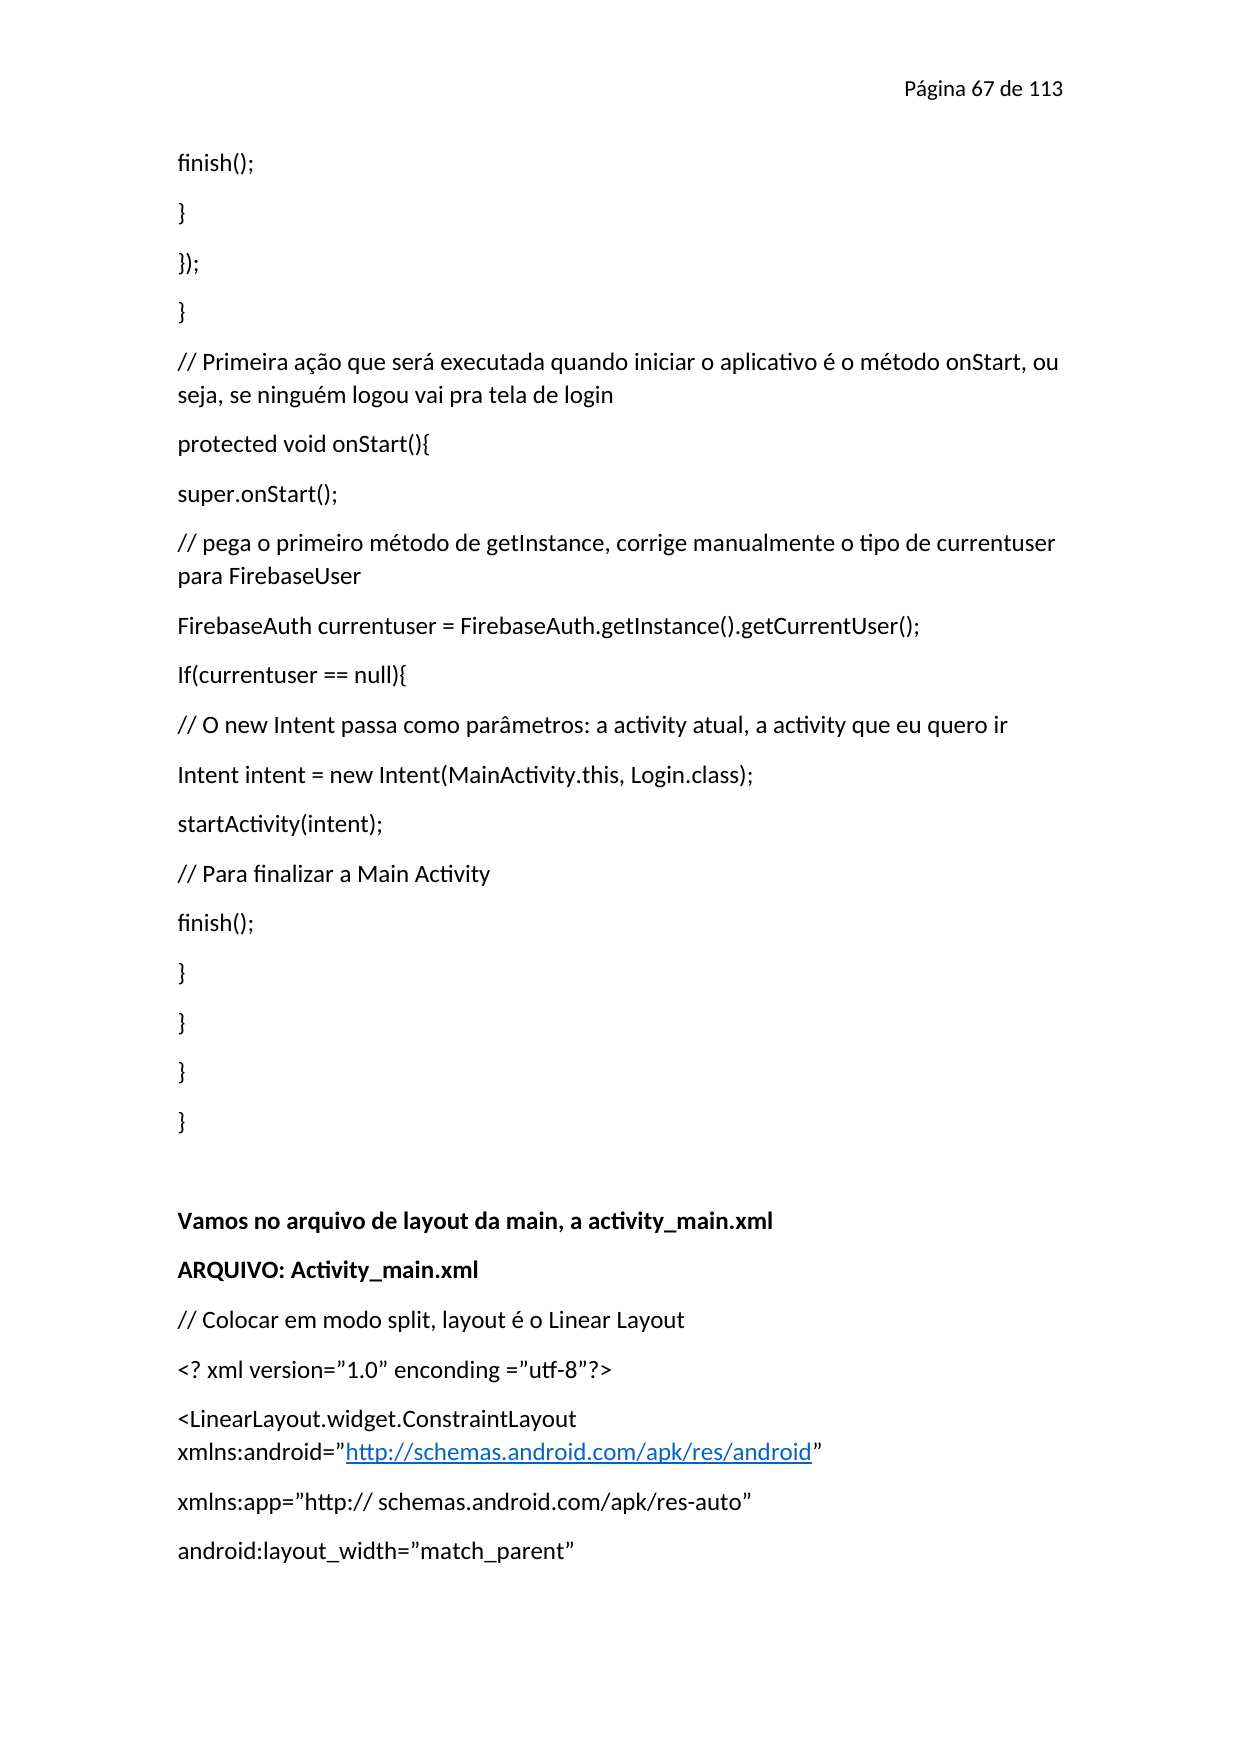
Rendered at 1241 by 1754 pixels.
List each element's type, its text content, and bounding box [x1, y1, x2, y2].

text // Para finalizar a Main Activity [177, 858, 1063, 888]
text } [177, 957, 1063, 988]
text protected void onStart(){ [177, 428, 1063, 459]
text <? xml version=”1.0” enconding =”utf-8”?> [177, 1354, 1063, 1384]
text finish(); [177, 148, 1063, 178]
text // Colocar em modo split, layout é o Linear Layout [177, 1304, 1063, 1335]
text } [177, 1106, 1063, 1136]
text ARQUIVO: Activity_main.xml [177, 1255, 1063, 1285]
text If(currentuser == null){ [177, 660, 1063, 690]
text // Primeira ação que será executada quando iniciar o aplicativo é o método onStart, ou seja, se ninguém logou vai pra tela de login [177, 346, 1063, 409]
text } [177, 1007, 1063, 1037]
text FirebaseAuth currentuser = FirebaseAuth.getInstance().getCurrentUser(); [177, 610, 1063, 641]
text super.onStart(); [177, 478, 1063, 508]
text Intent intent = new Intent(MainActivity.this, Login.class); [177, 759, 1063, 789]
text Vamos no arquivo de layout da main, a activity_main.xml [177, 1205, 1063, 1236]
text finish(); [177, 908, 1063, 938]
text xmlns:app=”http:// schemas.android.com/apk/res-auto” [177, 1486, 1063, 1516]
text } [177, 197, 1063, 228]
text // O new Intent passa como parâmetros: a activity atual, a activity que eu quero ir [177, 709, 1063, 740]
text <LinearLayout.widget.ConstraintLayout xmlns:android=”http://schemas.android.com/apk/res/android” [177, 1403, 1063, 1467]
text } [177, 1056, 1063, 1087]
text android:layout_width=”match_parent” [177, 1536, 1063, 1566]
text }); [177, 247, 1063, 277]
text } [177, 296, 1063, 327]
text // pega o primeiro método de getInstance, corrige manualmente o tipo de currentuser para FirebaseUser [177, 528, 1063, 591]
text startActivity(intent); [177, 808, 1063, 839]
